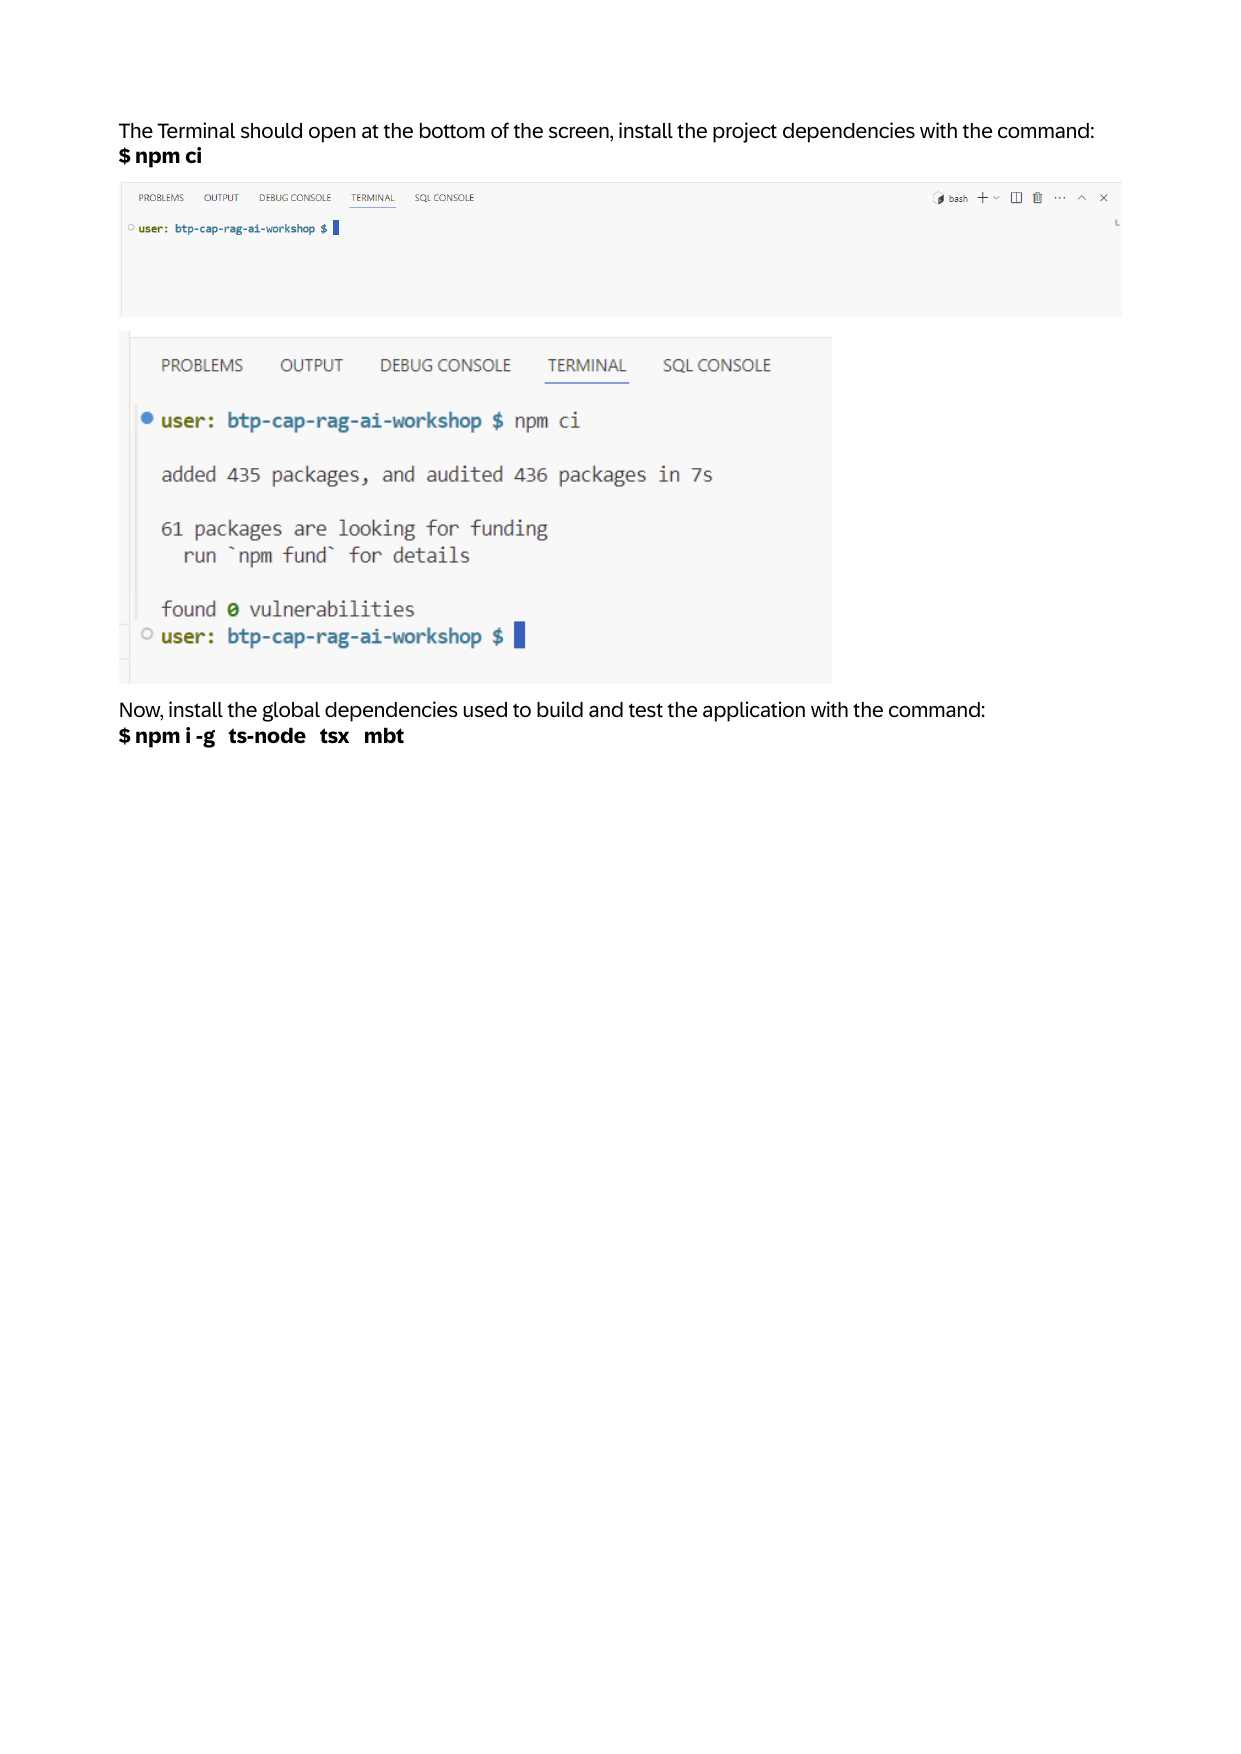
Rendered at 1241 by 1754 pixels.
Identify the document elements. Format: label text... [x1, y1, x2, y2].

text The Terminal should open at the bottom of the screen, install the project dependencies with the command: $ npm ci [118, 118, 1122, 168]
text Now, install the global dependencies used to build and test the application with the command: $ npm i -g ts-node tsx mbt [118, 698, 1122, 748]
picture [118, 331, 833, 684]
picture [118, 182, 1122, 317]
